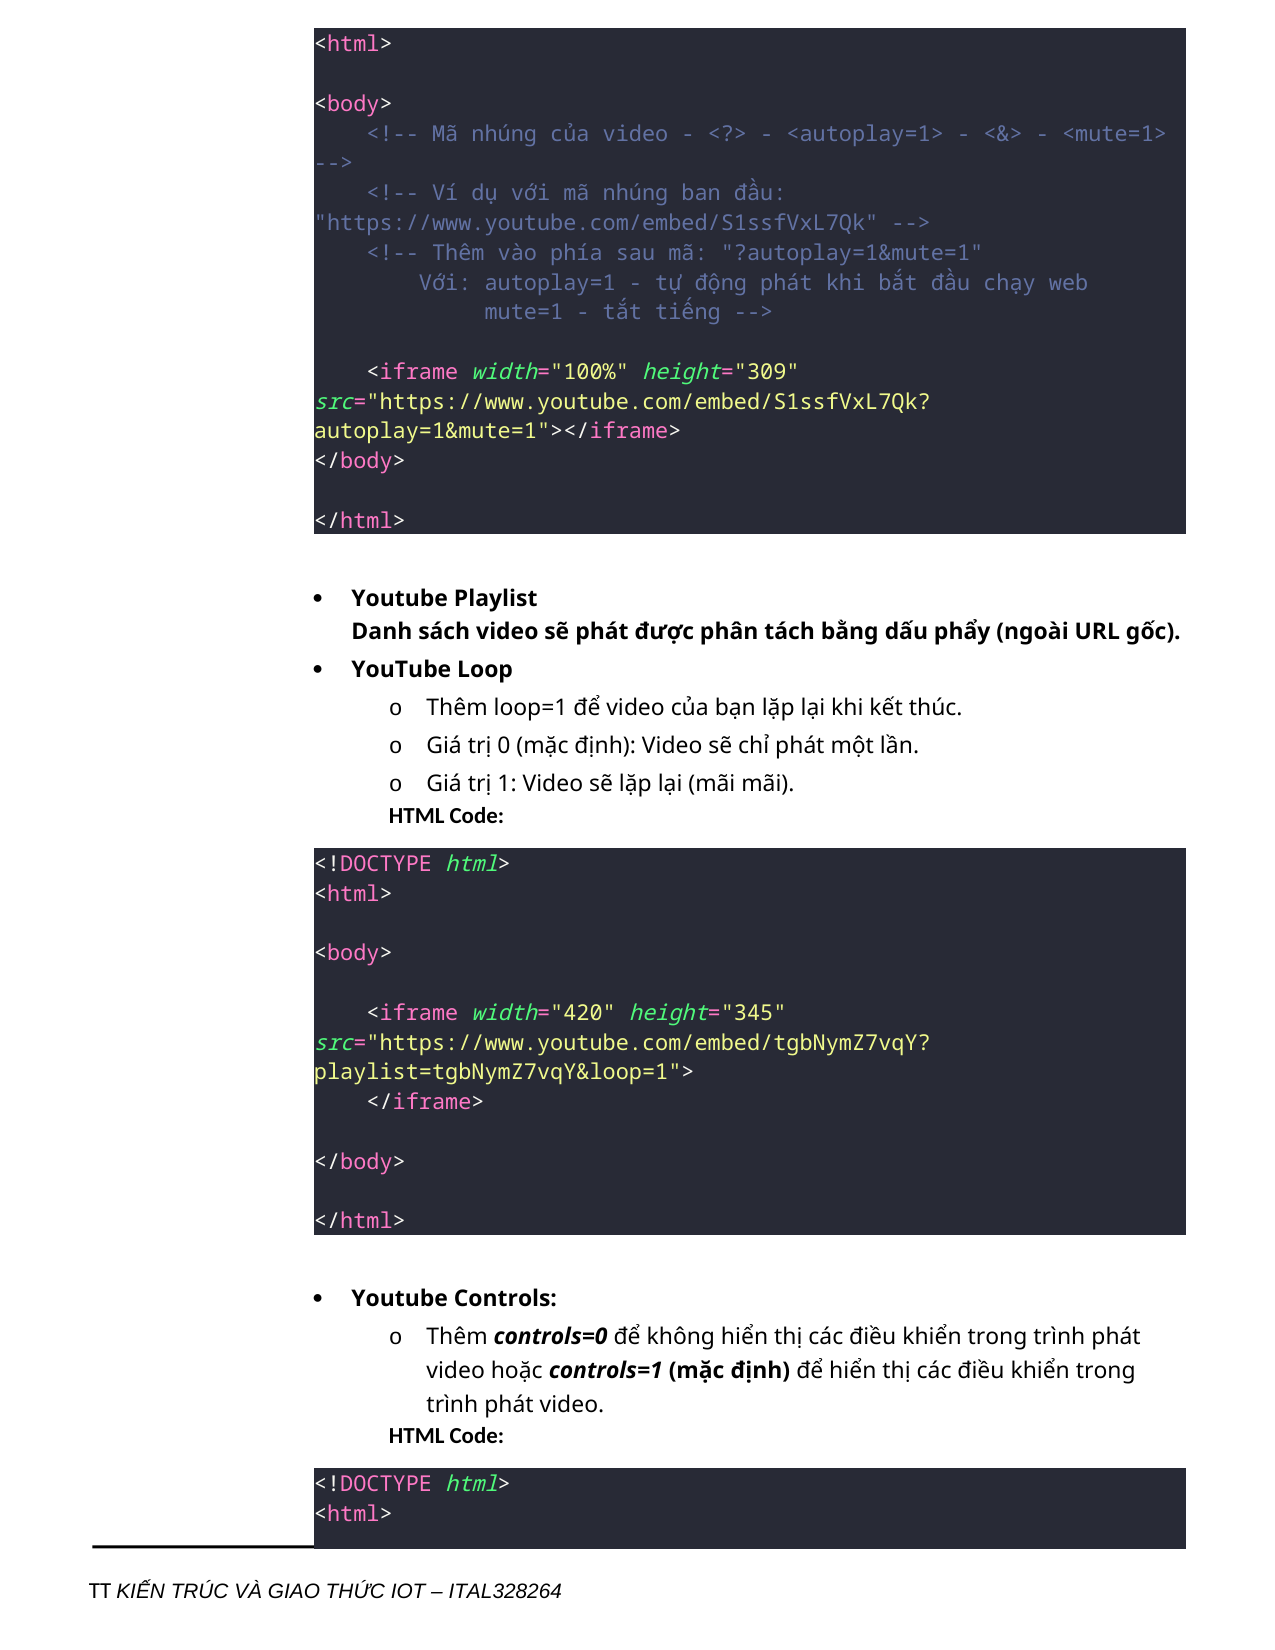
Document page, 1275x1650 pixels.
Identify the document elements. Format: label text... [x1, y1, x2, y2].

subtitle YouTube Loop [314, 653, 1186, 684]
text </html> [314, 1205, 1186, 1235]
text </html> [314, 505, 1186, 534]
text </body> [314, 1146, 1186, 1176]
text <html> [314, 28, 1186, 58]
subtitle Giá trị 1: Video sẽ lặp lại (mãi mãi). [389, 767, 1186, 798]
text <body> [314, 937, 1186, 967]
text HTML Code: [389, 801, 1186, 829]
text <html> [314, 1498, 1186, 1528]
text <iframe width="100%" height="309" src="https://www.youtube.com/embed/S1ssfVxL7Qk?autoplay=1&mute=1"></iframe> [314, 356, 1186, 445]
text HTML Code: [389, 1421, 1186, 1449]
text <!-- Ví dụ với mã nhúng ban đầu: "https://www.youtube.com/embed/S1ssfVxL7Qk" --> [314, 177, 1186, 237]
text <!DOCTYPE html> [314, 1468, 1186, 1498]
text <!-- Thêm vào phía sau mã: "?autoplay=1&mute=1" [314, 237, 1186, 266]
text <html> [314, 878, 1186, 907]
text <!DOCTYPE html> [314, 848, 1186, 878]
text <body> [314, 88, 1186, 117]
text </body> [314, 445, 1186, 475]
text <iframe width="420" height="345" src="https://www.youtube.com/embed/tgbNymZ7vqY?playlist=tgbNymZ7vqY&loop=1"> [314, 997, 1186, 1086]
text </iframe> [314, 1086, 1186, 1116]
text <!-- Mã nhúng của video - <?> - <autoplay=1> - <&> - <mute=1> --> [314, 117, 1186, 177]
subtitle Youtube Controls: [314, 1282, 1186, 1313]
subtitle Giá trị 0 (mặc định): Video sẽ chỉ phát một lần. [389, 729, 1186, 760]
text Với: autoplay=1 - tự động phát khi bắt đầu chạy web [314, 266, 1186, 296]
subtitle Thêm controls=0 để không hiển thị các điều khiển trong trình phát video hoặc controls=1 (mặc định) để hiển thị các điều khiển trong trình phát video. [389, 1320, 1186, 1419]
subtitle Youtube Playlist Danh sách video sẽ phát được phân tách bằng dấu phẩy (ngoài URL gốc). [314, 581, 1186, 646]
text mute=1 - tắt tiếng --> [314, 296, 1186, 326]
subtitle Thêm loop=1 để video của bạn lặp lại khi kết thúc. [389, 691, 1186, 722]
